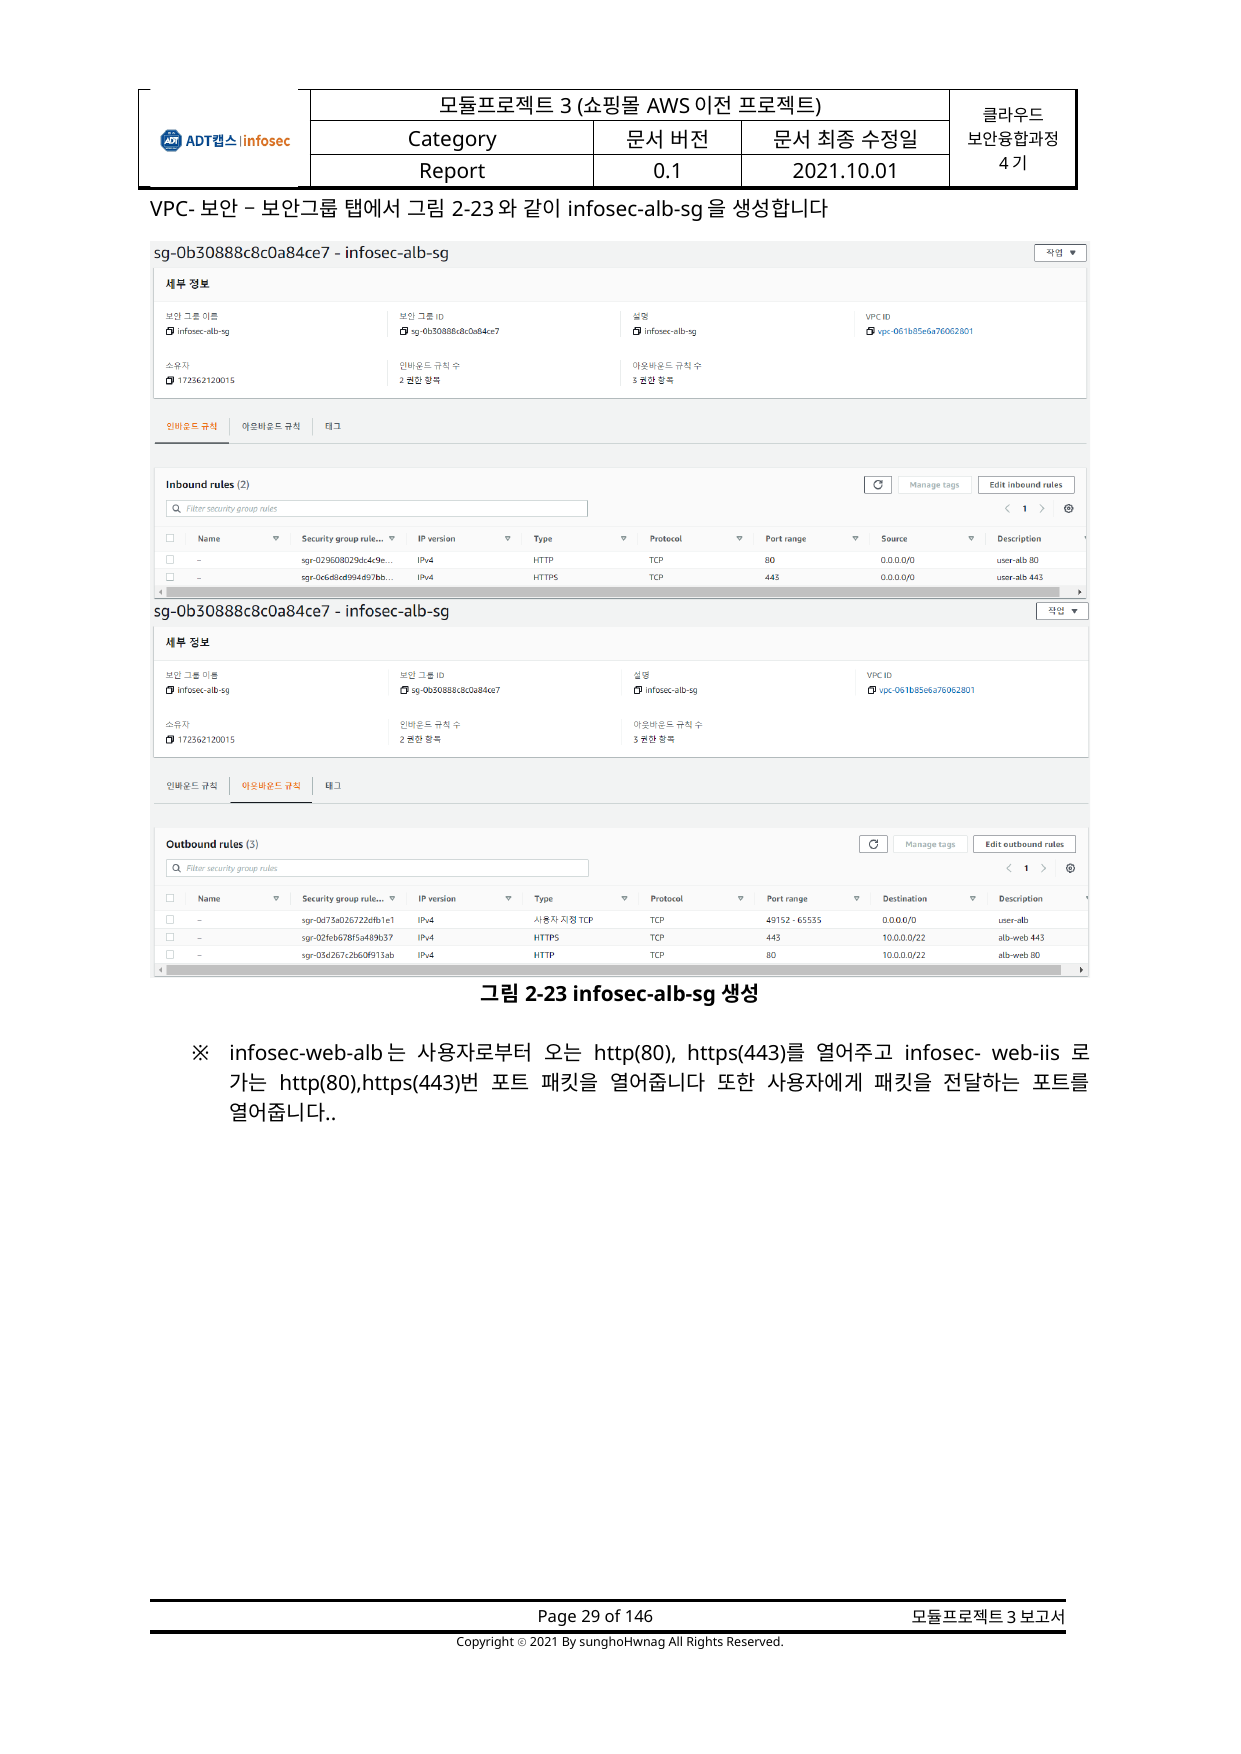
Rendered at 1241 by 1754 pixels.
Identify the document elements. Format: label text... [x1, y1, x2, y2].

list infosec-web-alb는 사용자로부터 오는 http(80), https(443)를 열어주고 infosec- web-iis 로 가는 http(80),https(443)번 포트 패킷을 열어줍니다 또한 사용자에게 패킷을 전달하는 포트를 열어줍니다.. [192, 1036, 1090, 1127]
picture [150, 89, 298, 187]
picture [150, 241, 1091, 978]
